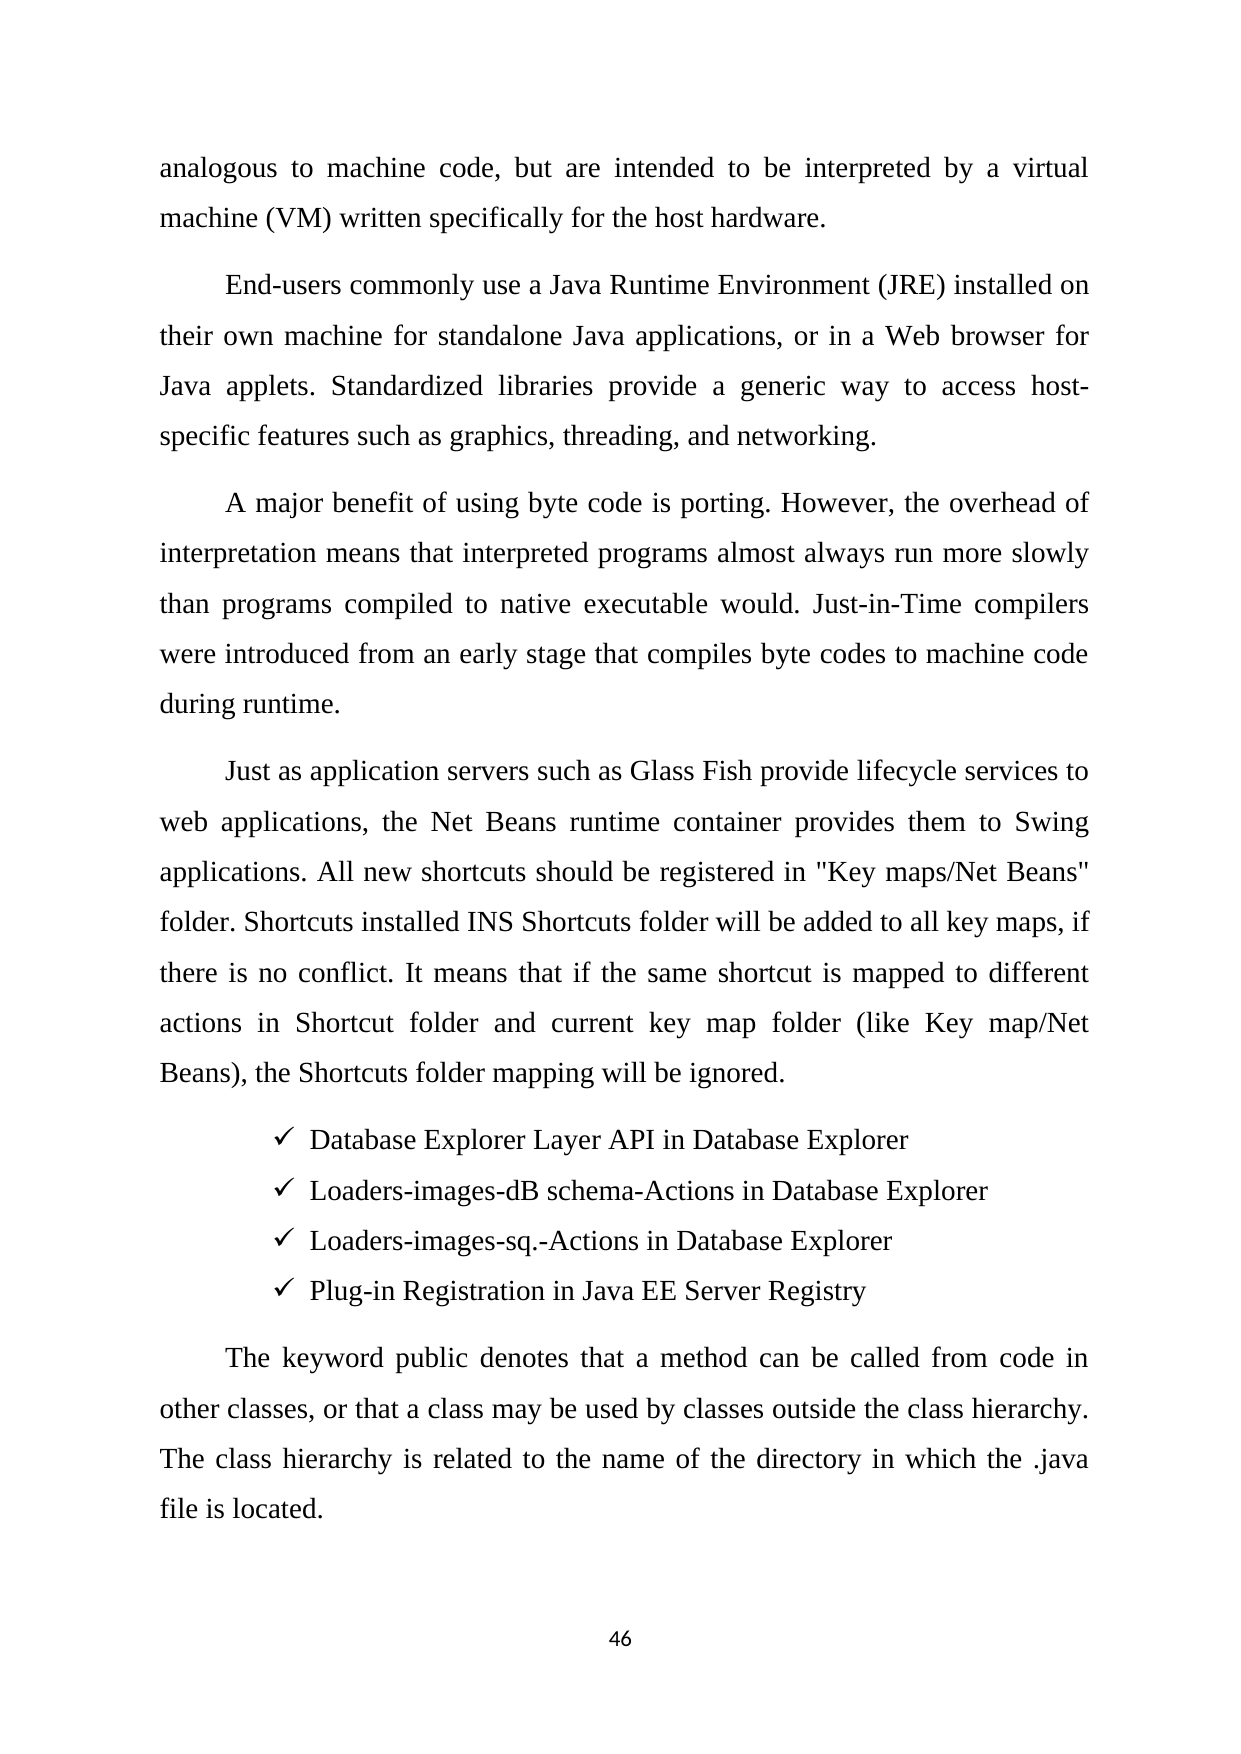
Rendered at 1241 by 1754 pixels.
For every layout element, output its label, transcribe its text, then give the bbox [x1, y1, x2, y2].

list Loaders-images-sq.-Actions in Database Explorer [272, 1223, 1090, 1257]
list Loaders-images-dB schema-Actions in Database Explorer [272, 1173, 1090, 1206]
text Just as application servers such as Glass Fish provide lifecycle services to web applications, the Net Beans runtime container provides them to Swing applications. All new shortcuts should be registered in "Key maps/Net Beans" folder. Shortcuts installed INS Shortcuts folder will be added to all key maps, if there is no conflict. It means that if the same shortcut is mapped to different actions in Shortcut folder and current key map folder (like Key map/Net Beans), the Shortcuts folder mapping will be ignored. [159, 753, 1090, 1089]
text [159, 150, 1090, 234]
text The keyword public denotes that a method can be called from code in other classes, or that a class may be used by classes outside the class hierarchy. The class hierarchy is related to the name of the directory in which the .java file is located. [159, 1341, 1090, 1525]
list Plug-in Registration in Java EE Server Registry [272, 1273, 1090, 1307]
text End-users commonly use a Java Runtime Environment (JRE) installed on their own machine for standalone Java applications, or in a Web browser for Java applets. Standardized libraries provide a generic way to access host-specific features such as graphics, threading, and networking. [159, 267, 1090, 452]
text A major benefit of using byte code is porting. However, the overhead of interpretation means that interpreted programs almost always run more slowly than programs compiled to native executable would. Just-in-Time compilers were introduced from an early stage that compiles byte codes to machine code during runtime. [159, 485, 1090, 720]
list Database Explorer Layer API in Database Explorer [272, 1122, 1090, 1156]
